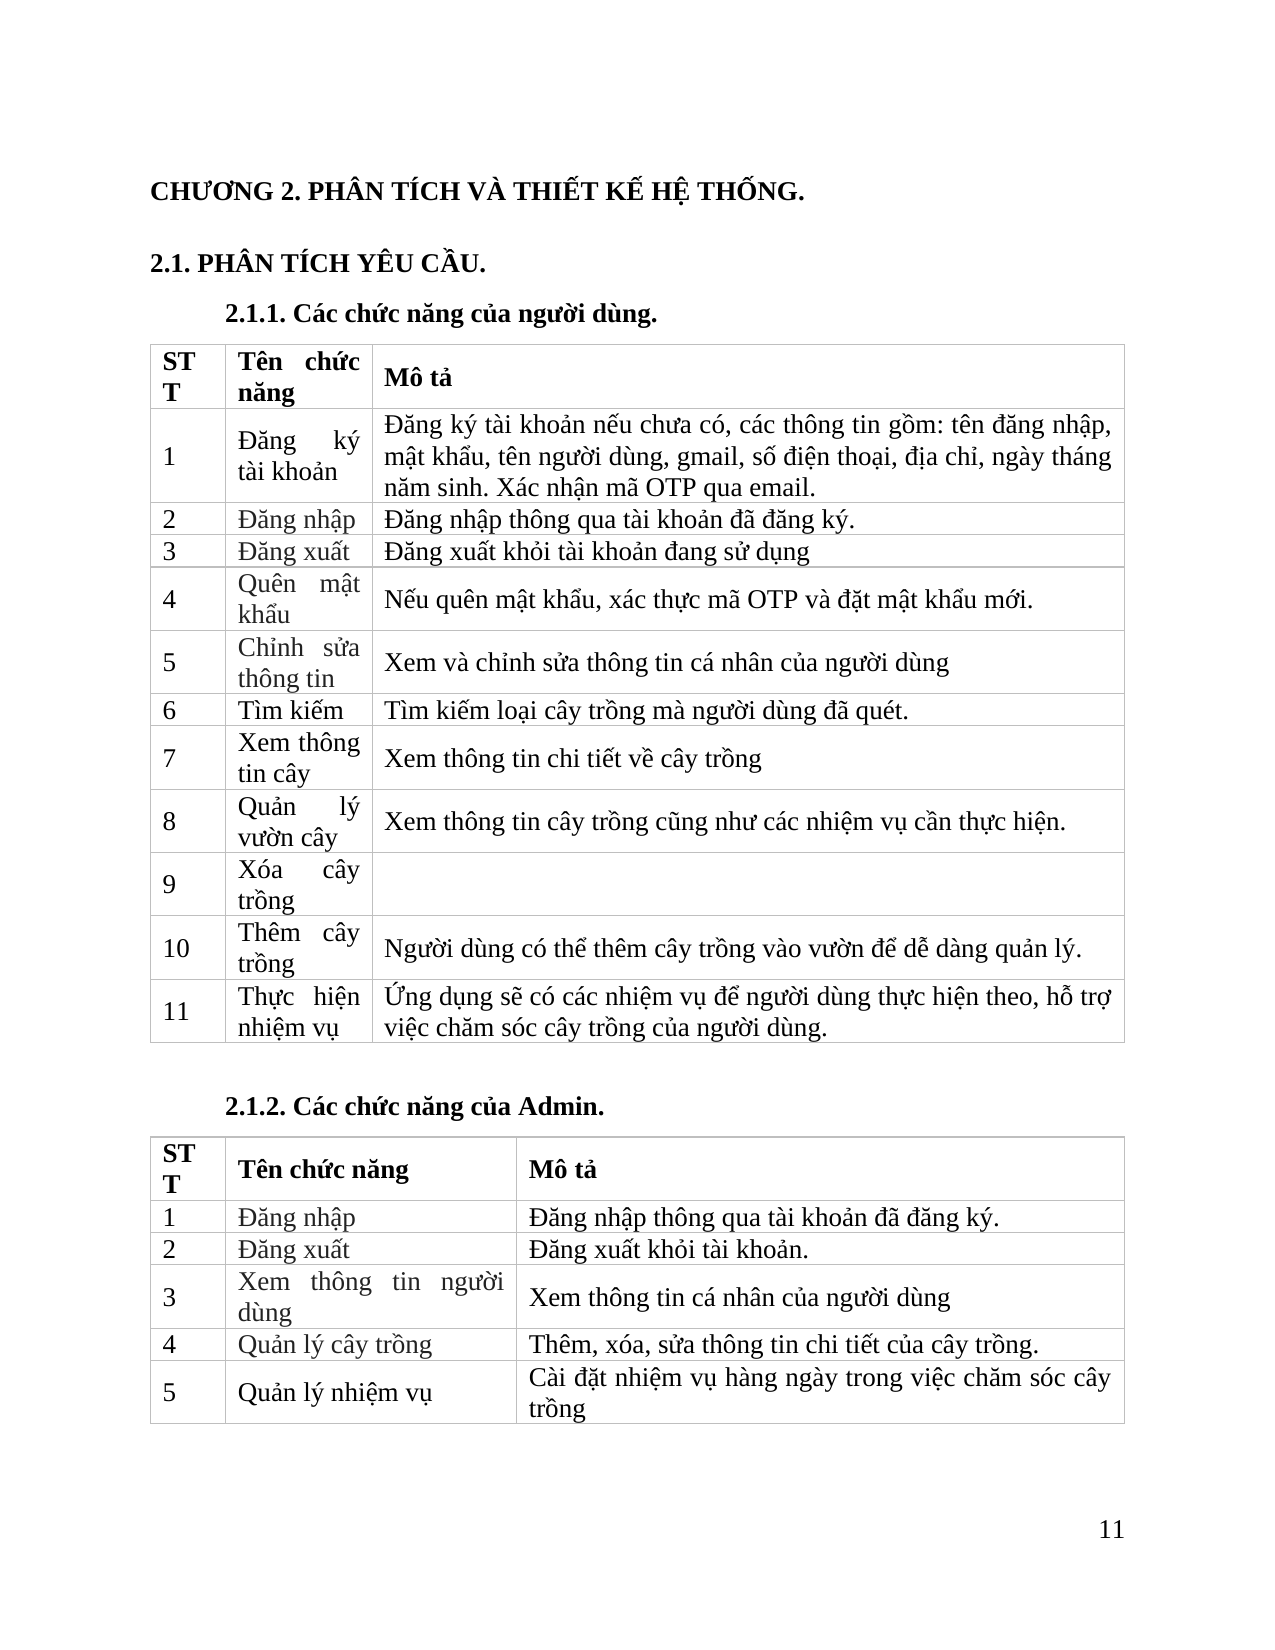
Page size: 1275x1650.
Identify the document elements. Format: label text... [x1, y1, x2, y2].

table_cell Đăng ký tài khoản nếu chưa có, các thông tin gồm: tên đăng nhập, mật khẩu, tên người dùng, gmail, số điện thoại, địa chỉ, ngày tháng năm sinh. Xác nhận mã OTP qua email. [373, 409, 1124, 502]
table_cell 2 [151, 1233, 225, 1264]
table_cell 8 [151, 790, 225, 852]
table_cell Cài đặt nhiệm vụ hàng ngày trong việc chăm sóc cây trồng [517, 1361, 1124, 1423]
table_cell [373, 853, 1124, 915]
table_cell Đăng xuất khỏi tài khoản. [517, 1233, 1124, 1264]
table_cell Thực hiện nhiệm vụ [226, 980, 372, 1042]
subtitle 2.1.1. Các chức năng của người dùng. [150, 297, 1125, 329]
table_cell Đăng xuất [226, 1233, 516, 1264]
table_cell Đăng nhập thông qua tài khoản đã đăng ký. [373, 503, 1124, 534]
subtitle CHƯƠNG 2. PHÂN TÍCH VÀ THIẾT KẾ HỆ THỐNG. [150, 175, 1125, 206]
table_cell Quản lý vườn cây [226, 790, 372, 852]
table_cell Xem thông tin chi tiết về cây trồng [373, 726, 1124, 788]
table_cell 7 [151, 726, 225, 788]
table_header Mô tả [373, 345, 1124, 407]
table_cell Ứng dụng sẽ có các nhiệm vụ để người dùng thực hiện theo, hỗ trợ việc chăm sóc cây trồng của người dùng. [373, 980, 1124, 1042]
table_header STT [151, 1138, 225, 1200]
table_cell 9 [151, 853, 225, 915]
table_cell Đăng xuất [226, 535, 372, 566]
table_cell 6 [151, 694, 225, 725]
table_header STT [151, 345, 225, 407]
subtitle 2.1.2. Các chức năng của Admin. [150, 1090, 1125, 1121]
table_cell Thêm cây trồng [226, 916, 372, 978]
table_cell Đăng nhập [226, 503, 372, 534]
table_cell Tìm kiếm [226, 694, 372, 725]
table_cell 11 [151, 980, 225, 1042]
table_cell Xem và chỉnh sửa thông tin cá nhân của người dùng [373, 631, 1124, 693]
table_cell Xem thông tin người dùng [226, 1265, 516, 1327]
table_cell 4 [151, 1329, 225, 1360]
table_cell Quản lý nhiệm vụ [226, 1361, 516, 1423]
table_cell Đăng ký tài khoản [226, 409, 372, 502]
table_cell 5 [151, 1361, 225, 1423]
table_cell Xem thông tin cây [226, 726, 372, 788]
table_cell Nếu quên mật khẩu, xác thực mã OTP và đặt mật khẩu mới. [373, 568, 1124, 630]
table_cell Chỉnh sửa thông tin [226, 631, 372, 693]
table_cell 1 [151, 1201, 225, 1232]
table_cell Đăng xuất khỏi tài khoản đang sử dụng [373, 535, 1124, 566]
table_cell Người dùng có thể thêm cây trồng vào vườn để dễ dàng quản lý. [373, 916, 1124, 978]
table_cell Đăng nhập [226, 1201, 516, 1232]
table_header Mô tả [517, 1138, 1124, 1200]
table_header Tên chức năng [226, 1138, 516, 1200]
table_cell Xem thông tin cây trồng cũng như các nhiệm vụ cần thực hiện. [373, 790, 1124, 852]
table_cell Xóa cây trồng [226, 853, 372, 915]
table_cell 3 [151, 1265, 225, 1327]
table_cell Xem thông tin cá nhân của người dùng [517, 1265, 1124, 1327]
table_cell 5 [151, 631, 225, 693]
table_cell Quên mật khẩu [226, 568, 372, 630]
table_cell 2 [151, 503, 225, 534]
table_cell 4 [151, 568, 225, 630]
table_cell 3 [151, 535, 225, 566]
table_cell Quản lý cây trồng [226, 1329, 516, 1360]
subtitle 2.1. PHÂN TÍCH YÊU CẦU. [150, 247, 1127, 278]
table_cell Thêm, xóa, sửa thông tin chi tiết của cây trồng. [517, 1329, 1124, 1360]
table_cell Đăng nhập thông qua tài khoản đã đăng ký. [517, 1201, 1124, 1232]
table_cell 10 [151, 916, 225, 978]
table_cell 1 [151, 409, 225, 502]
table_cell Tìm kiếm loại cây trồng mà người dùng đã quét. [373, 694, 1124, 725]
table_header Tên chức năng [226, 345, 372, 407]
